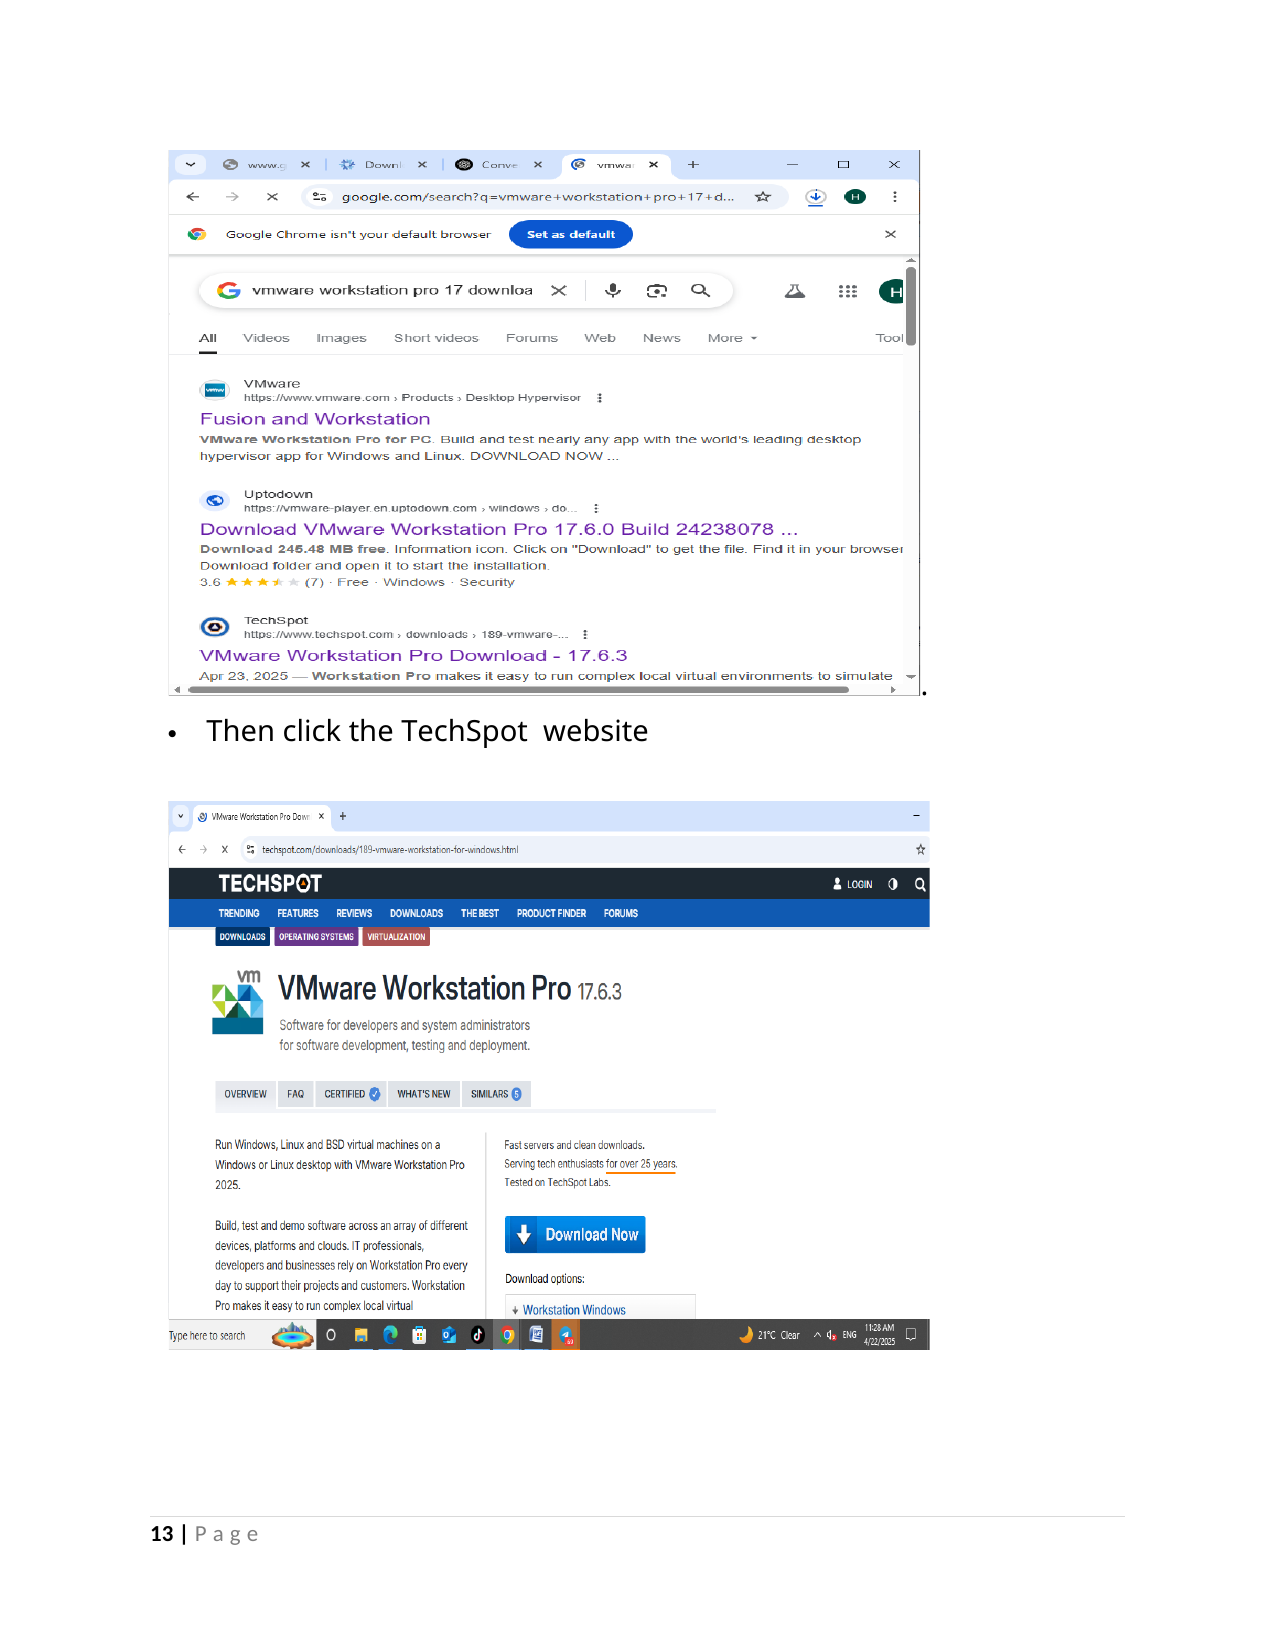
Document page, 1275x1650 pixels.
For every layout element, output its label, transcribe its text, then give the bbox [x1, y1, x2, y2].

picture [168, 150, 921, 696]
list Then click the TechSpot website [169, 710, 1125, 749]
picture [168, 801, 930, 1350]
